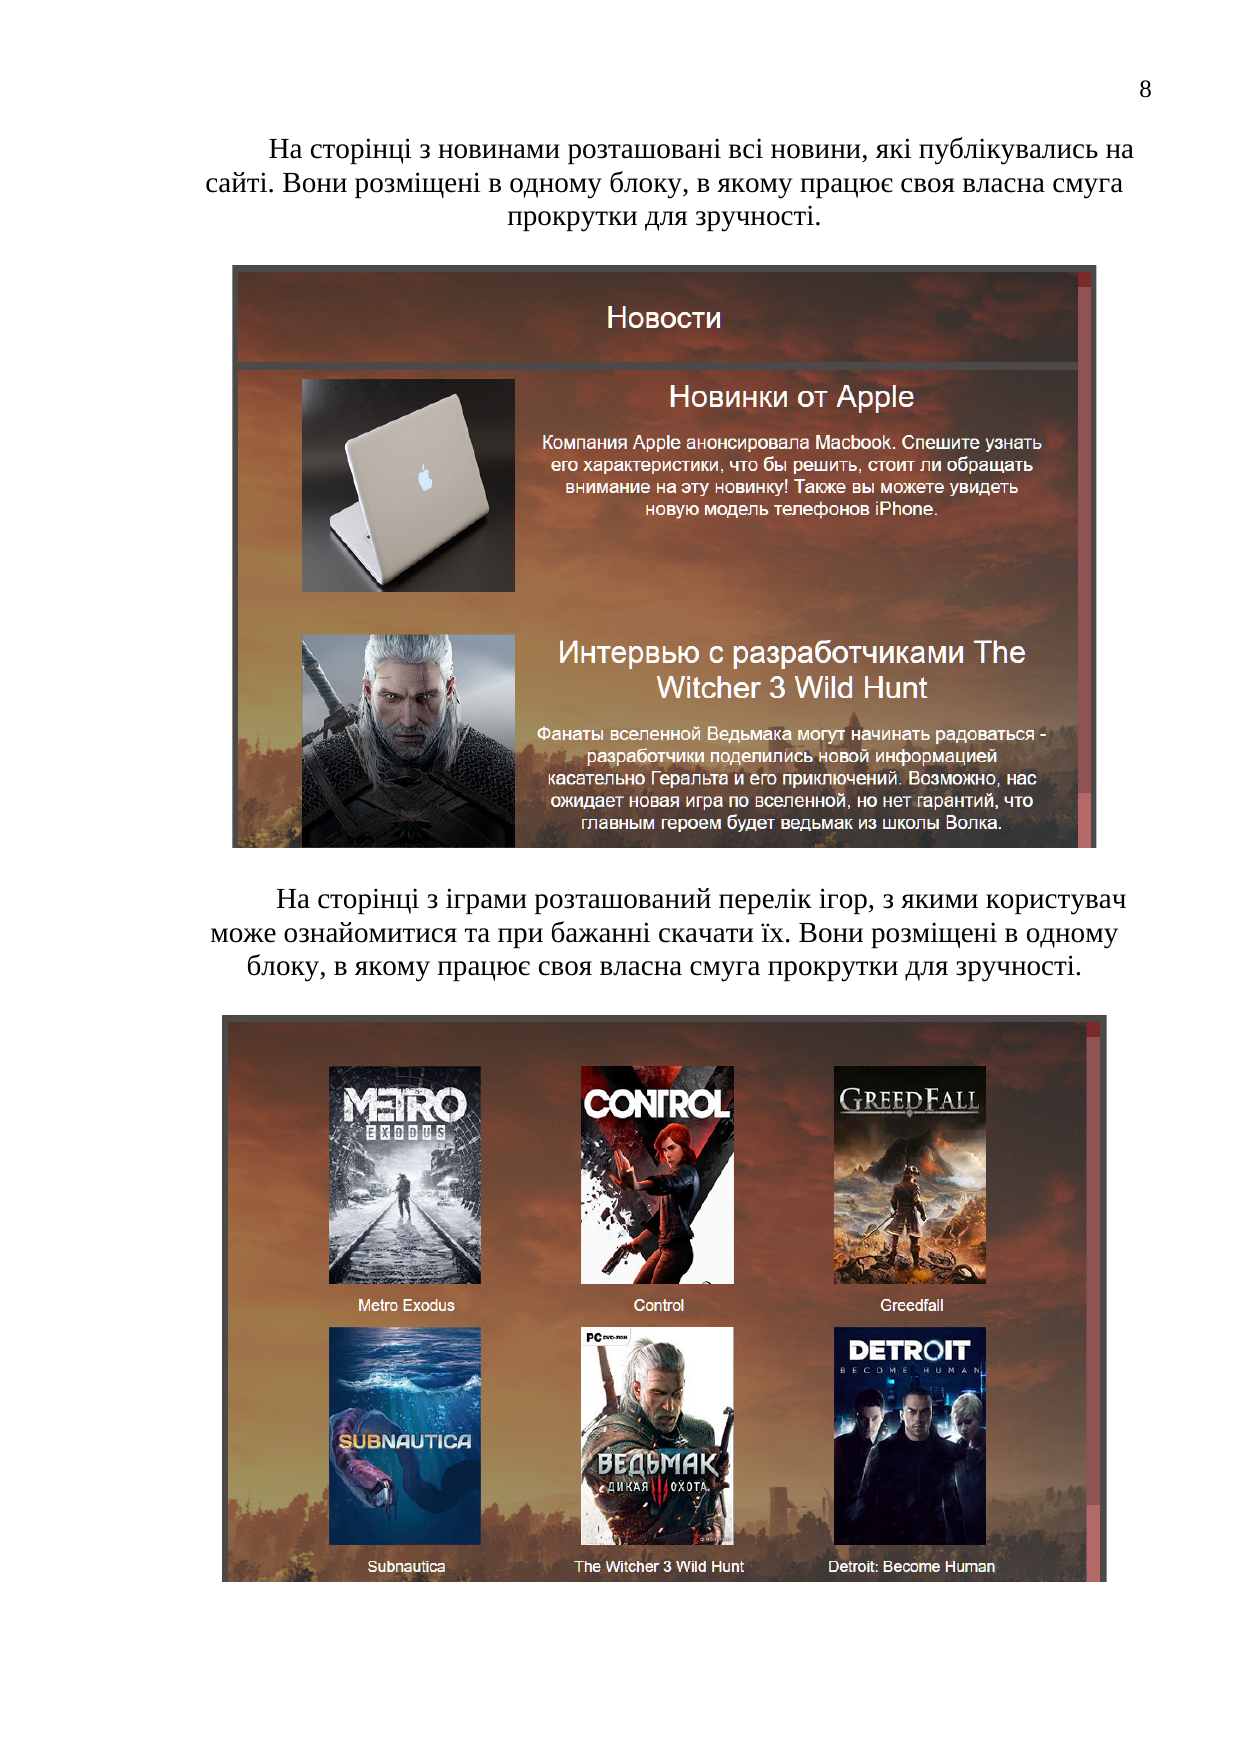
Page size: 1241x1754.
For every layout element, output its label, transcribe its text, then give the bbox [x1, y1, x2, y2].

picture [232, 265, 1097, 848]
picture [222, 1015, 1107, 1582]
text На сторінці з іграми розташований перелік ігор, з якими користувач може ознайомитися та при бажанні скачати їх. Вони розміщені в одному блоку, в якому працює своя власна смуга прокрутки для зручності. [177, 881, 1152, 982]
text На сторінці з новинами розташовані всі новини, які публікувались на сайті. Вони розміщені в одному блоку, в якому працює своя власна смуга прокрутки для зручності. [177, 131, 1152, 232]
